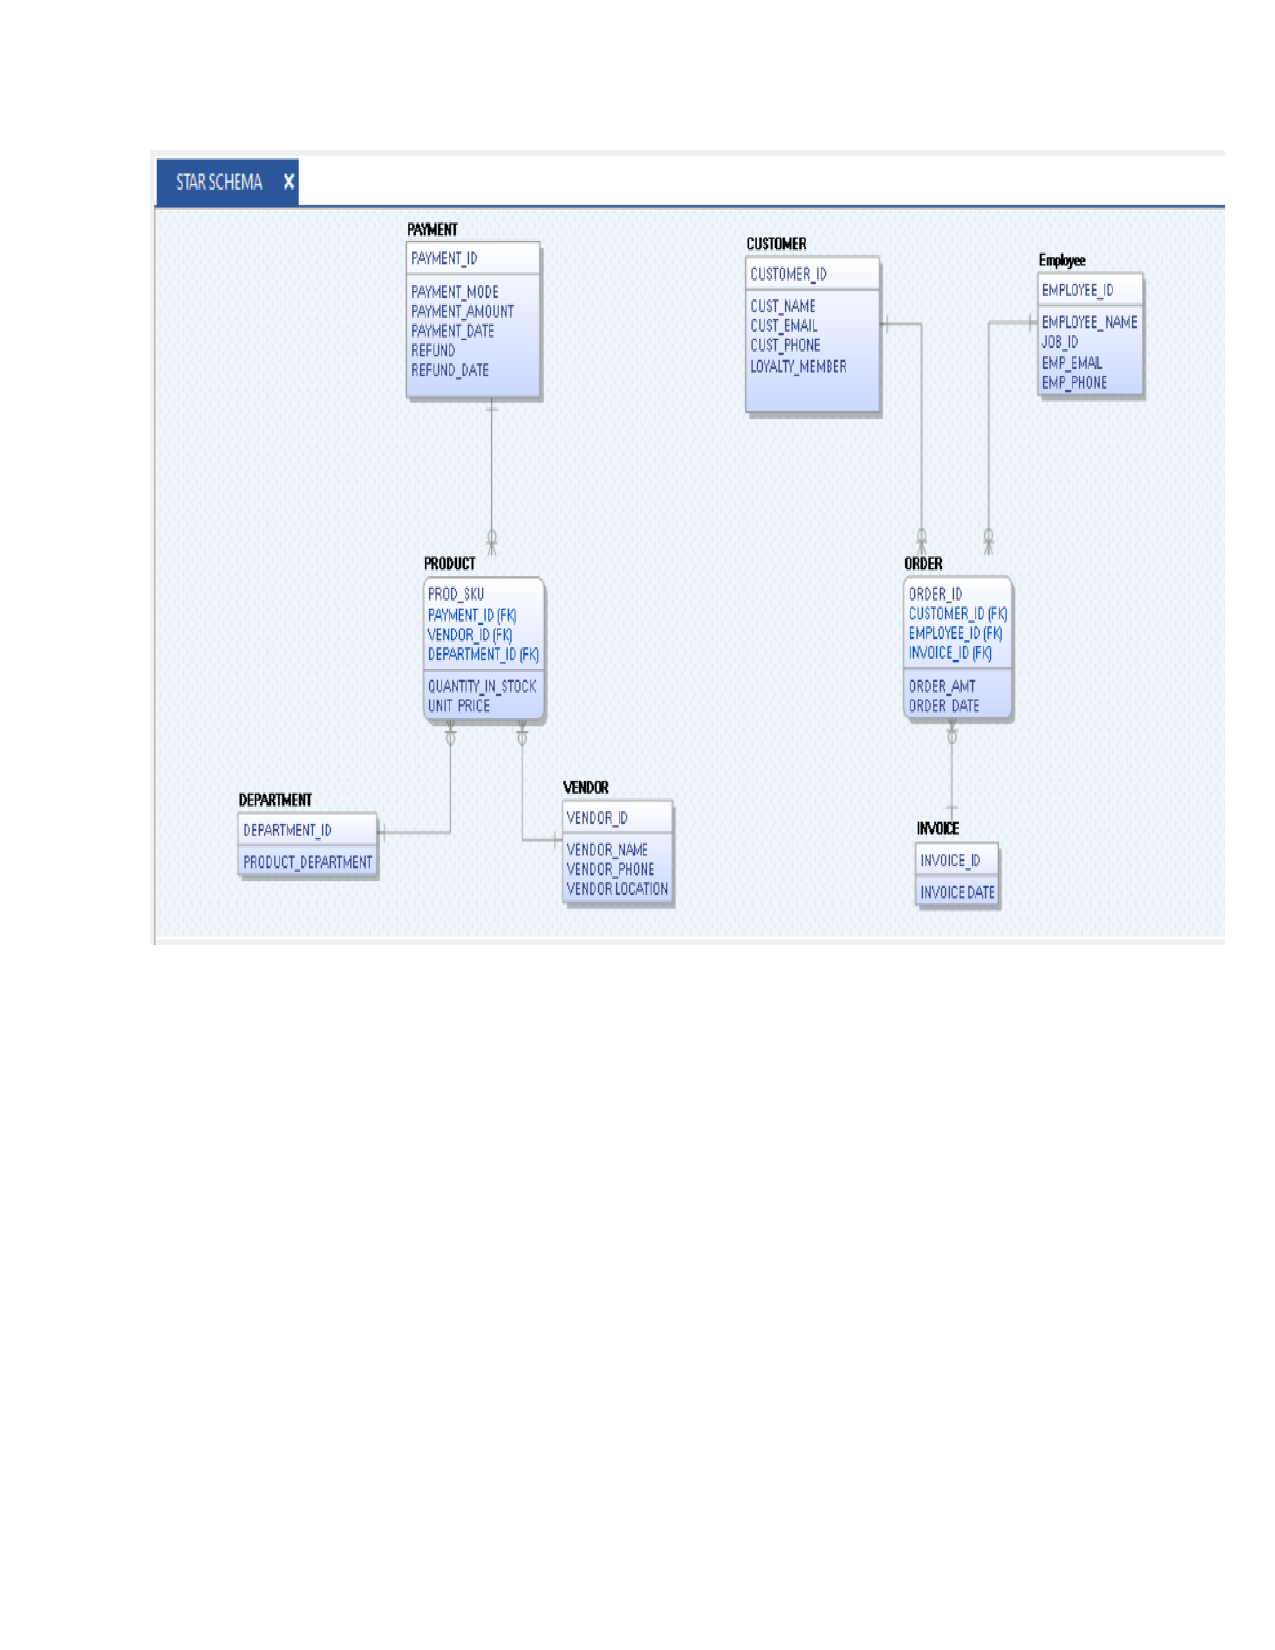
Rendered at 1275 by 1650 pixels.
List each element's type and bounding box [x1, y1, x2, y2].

picture [150, 150, 1225, 945]
